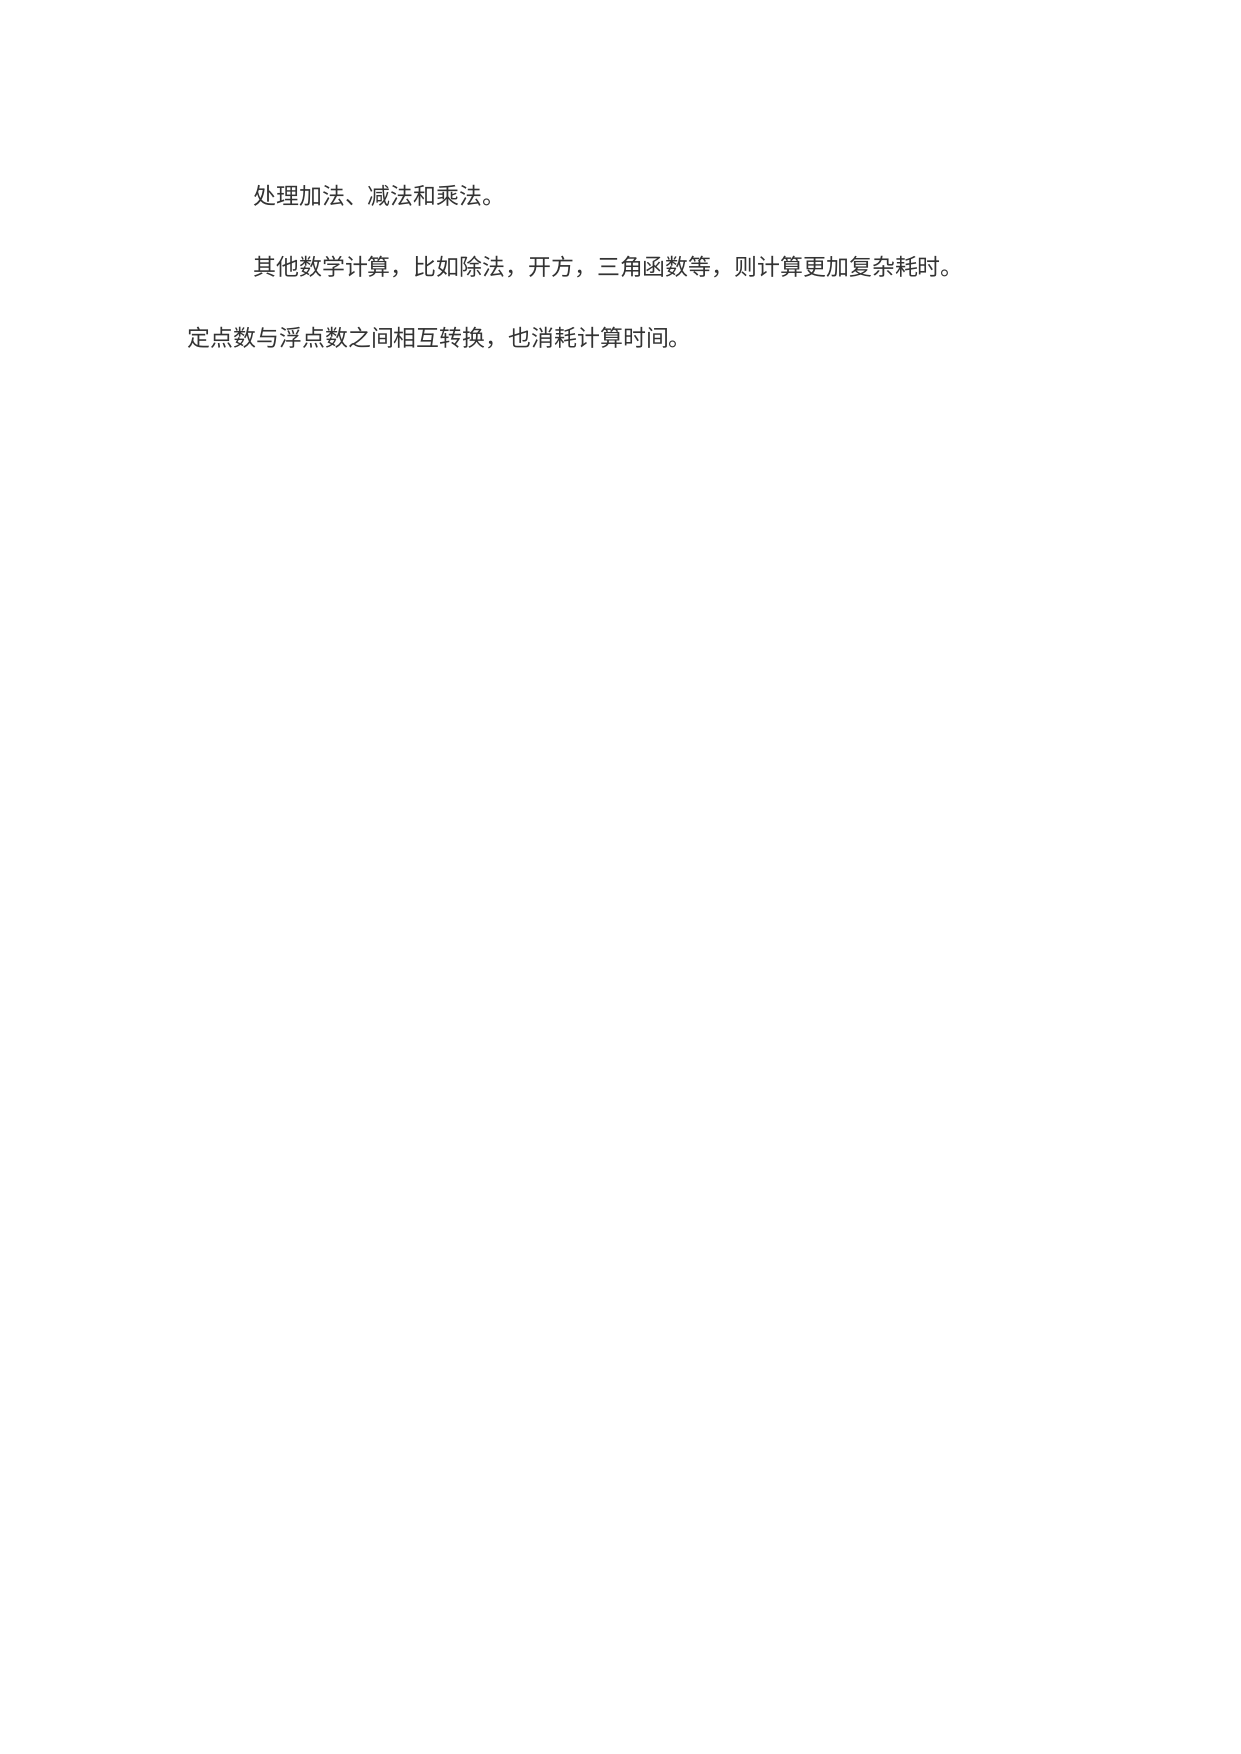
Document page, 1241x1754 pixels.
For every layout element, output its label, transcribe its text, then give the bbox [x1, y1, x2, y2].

text 其他数学计算，比如除法，开方，三角函数等，则计算更加复杂耗时。 [253, 233, 1053, 298]
text 定点数与浮点数之间相互转换，也消耗计算时间。 [187, 304, 1053, 369]
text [253, 162, 1053, 227]
